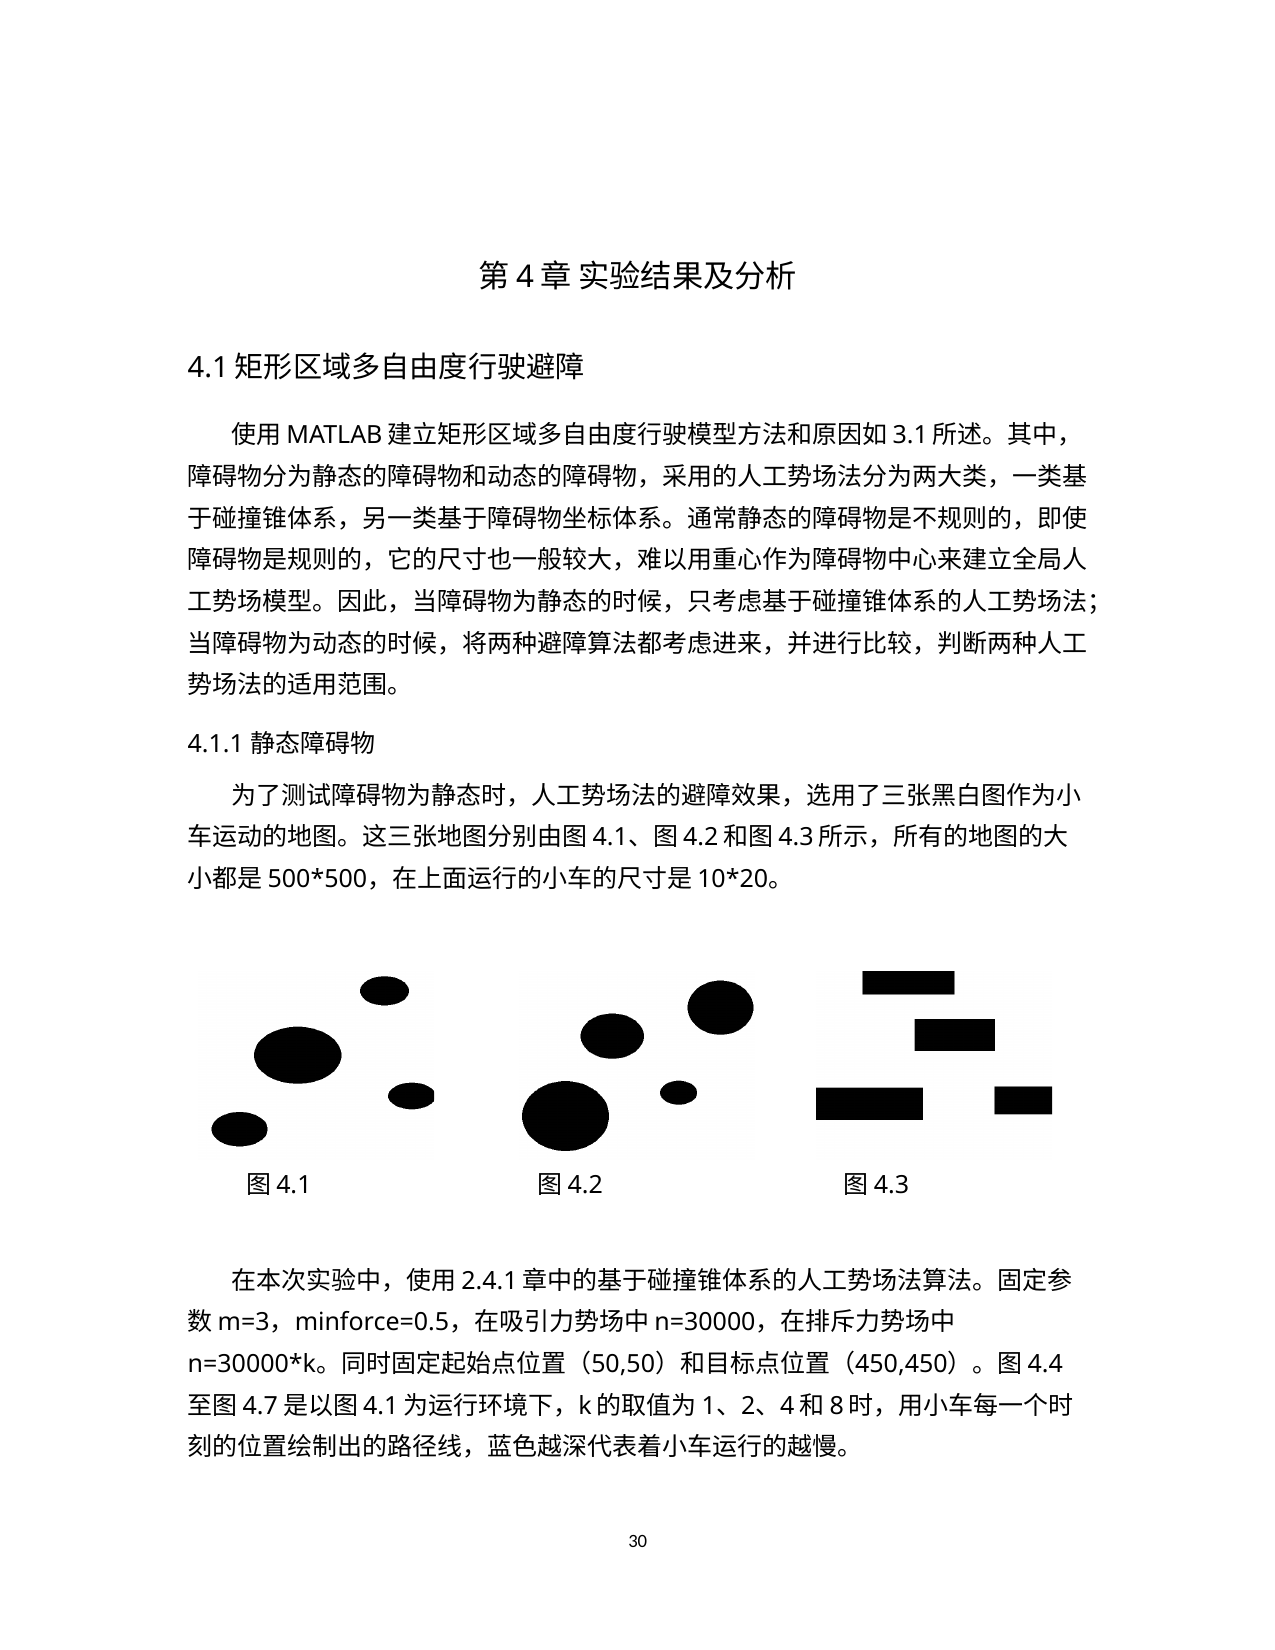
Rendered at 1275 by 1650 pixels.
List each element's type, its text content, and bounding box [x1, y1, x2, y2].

text 在本次实验中，使用2.4.1章中的基于碰撞锥体系的人工势场法算法。固定参数m=3，minforce=0.5，在吸引力势场中n=30000，在排斥力势场中n=30000*k。同时固定起始点位置（50,50）和目标点位置（450,450）。图4.4至图4.7是以图4.1为运行环境下，k的取值为1、2、4和8时，用小车每一个时刻的位置绘制出的路径线，蓝色越深代表着小车运行的越慢。 [187, 1256, 1087, 1464]
text 4.1.1 静态障碍物 [187, 727, 1087, 758]
text 为了测试障碍物为静态时，人工势场法的避障效果，选用了三张黑白图作为小车运动的地图。这三张地图分别由图4.1、图4.2和图4.3所示，所有的地图的大小都是500*500，在上面运行的小车的尺寸是10*20。 [187, 771, 1087, 896]
text 使用MATLAB建立矩形区域多自由度行驶模型方法和原因如3.1所述。其中，障碍物分为静态的障碍物和动态的障碍物，采用的人工势场法分为两大类，一类基于碰撞锥体系，另一类基于障碍物坐标体系。通常静态的障碍物是不规则的，即使障碍物是规则的，它的尺寸也一般较大，难以用重心作为障碍物中心来建立全局人工势场模型。因此，当障碍物为静态的时候，只考虑基于碰撞锥体系的人工势场法；当障碍物为动态的时候，将两种避障算法都考虑进来，并进行比较，判断两种人工势场法的适用范围。 [187, 410, 1087, 702]
picture [816, 971, 1053, 1160]
text 第4章 实验结果及分析 [187, 254, 1087, 296]
picture [197, 971, 435, 1160]
text 4.1矩形区域多自由度行驶避障 [187, 348, 1087, 385]
picture [518, 971, 755, 1160]
